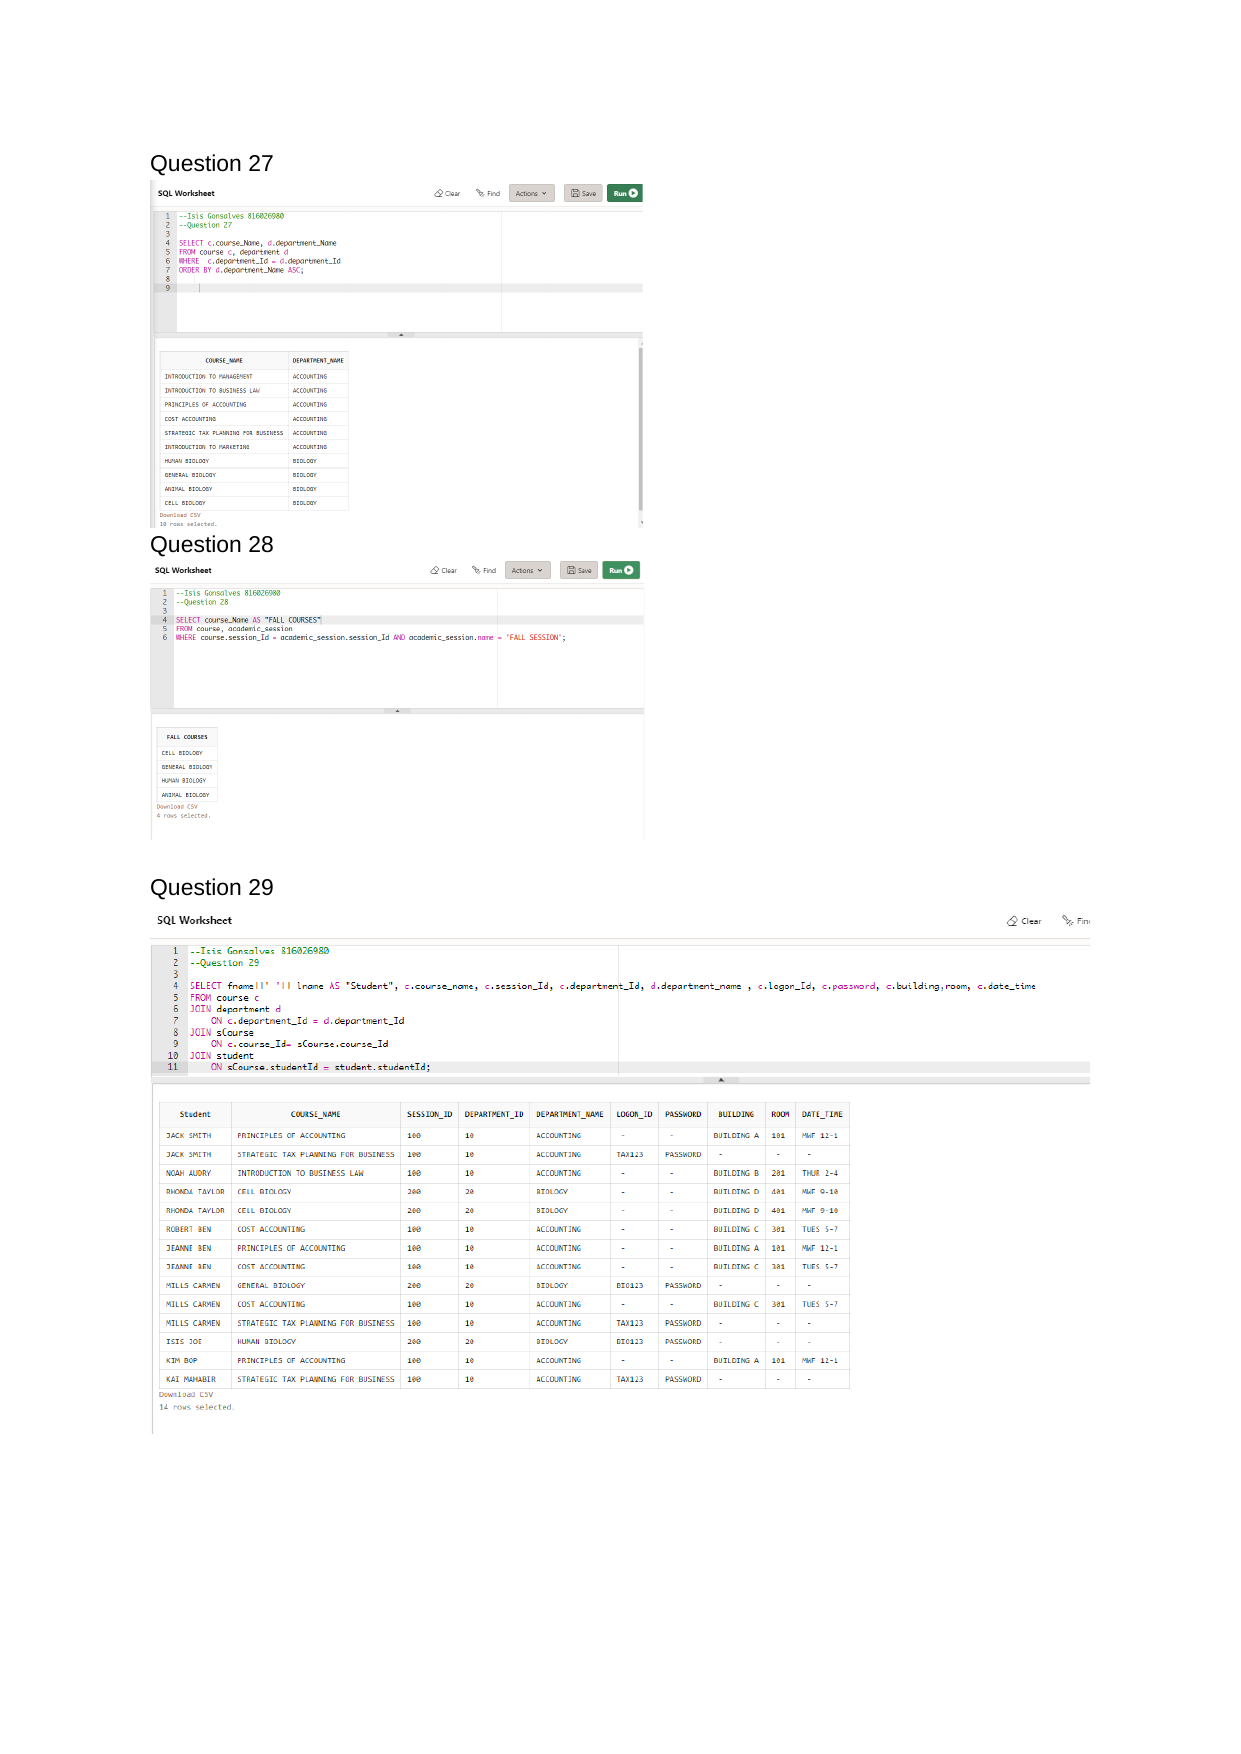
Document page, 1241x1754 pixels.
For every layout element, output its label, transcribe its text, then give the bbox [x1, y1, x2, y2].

text Question 29 [150, 874, 1090, 900]
text Question 27 [150, 150, 1090, 176]
picture [150, 180, 643, 528]
text Question 28 [150, 531, 1090, 557]
picture [150, 561, 645, 840]
picture [150, 904, 1091, 1434]
